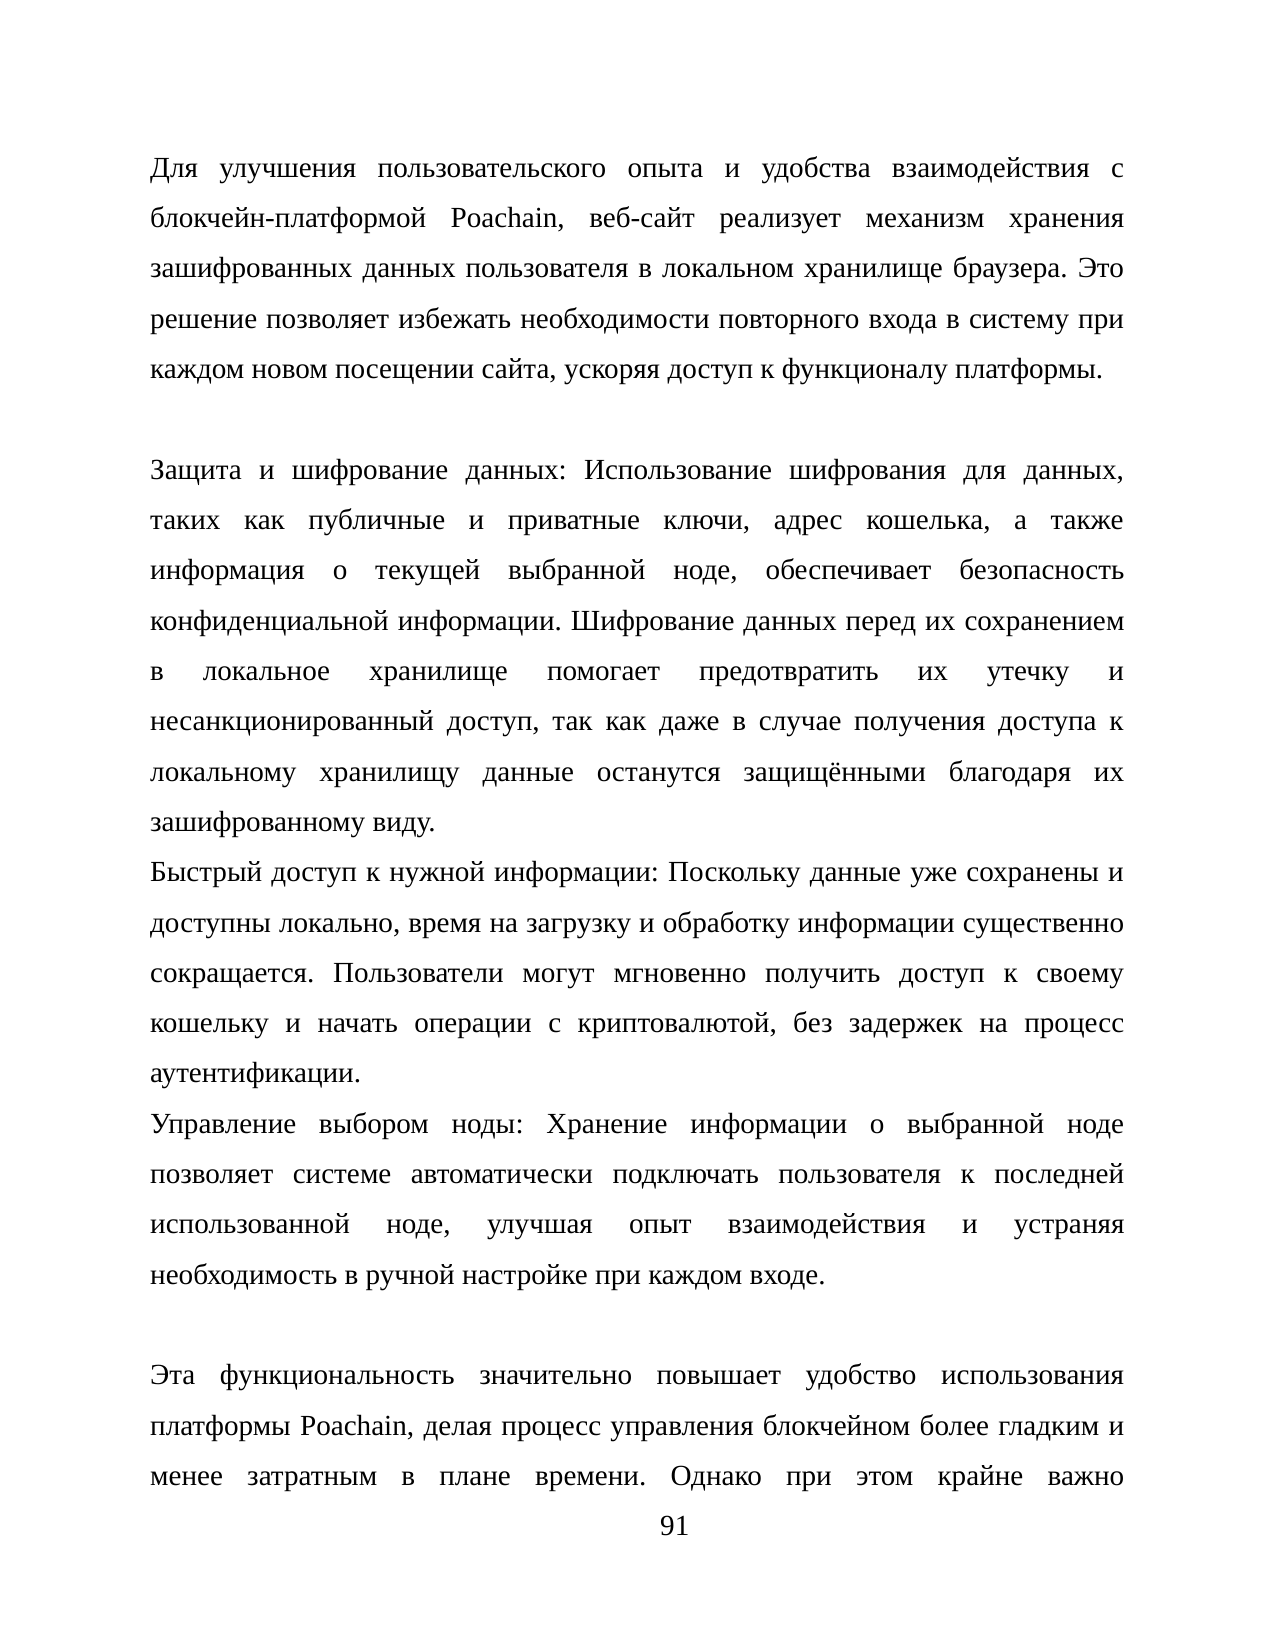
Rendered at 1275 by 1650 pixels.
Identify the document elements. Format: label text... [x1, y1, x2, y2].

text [150, 1357, 1125, 1492]
text Защита и шифрование данных: Использование шифрования для данных, таких как публичные и приватные ключи, адрес кошелька, а также информация о текущей выбранной ноде, обеспечивает безопасность конфиденциальной информации. Шифрование данных перед их сохранением в локальное хранилище помогает предотвратить их утечку и несанкционированный доступ, так как даже в случае получения доступа к локальному хранилищу данные останутся защищёнными благодаря их зашифрованному виду. [150, 452, 1125, 838]
text Управление выбором ноды: Хранение информации о выбранной ноде позволяет системе автоматически подключать пользователя к последней использованной ноде, улучшая опыт взаимодействия и устраняя необходимость в ручной настройке при каждом входе. [150, 1106, 1125, 1290]
text Быстрый доступ к нужной информации: Поскольку данные уже сохранены и доступны локально, время на загрузку и обработку информации существенно сокращается. Пользователи могут мгновенно получить доступ к своему кошельку и начать операции с криптовалютой, без задержек на процесс аутентификации. [150, 854, 1125, 1089]
text Для улучшения пользовательского опыта и удобства взаимодействия с блокчейн-платформой Poachain, веб-сайт реализует механизм хранения зашифрованных данных пользователя в локальном хранилище браузера. Это решение позволяет избежать необходимости повторного входа в систему при каждом новом посещении сайта, ускоряя доступ к функционалу платформы. [150, 150, 1125, 385]
